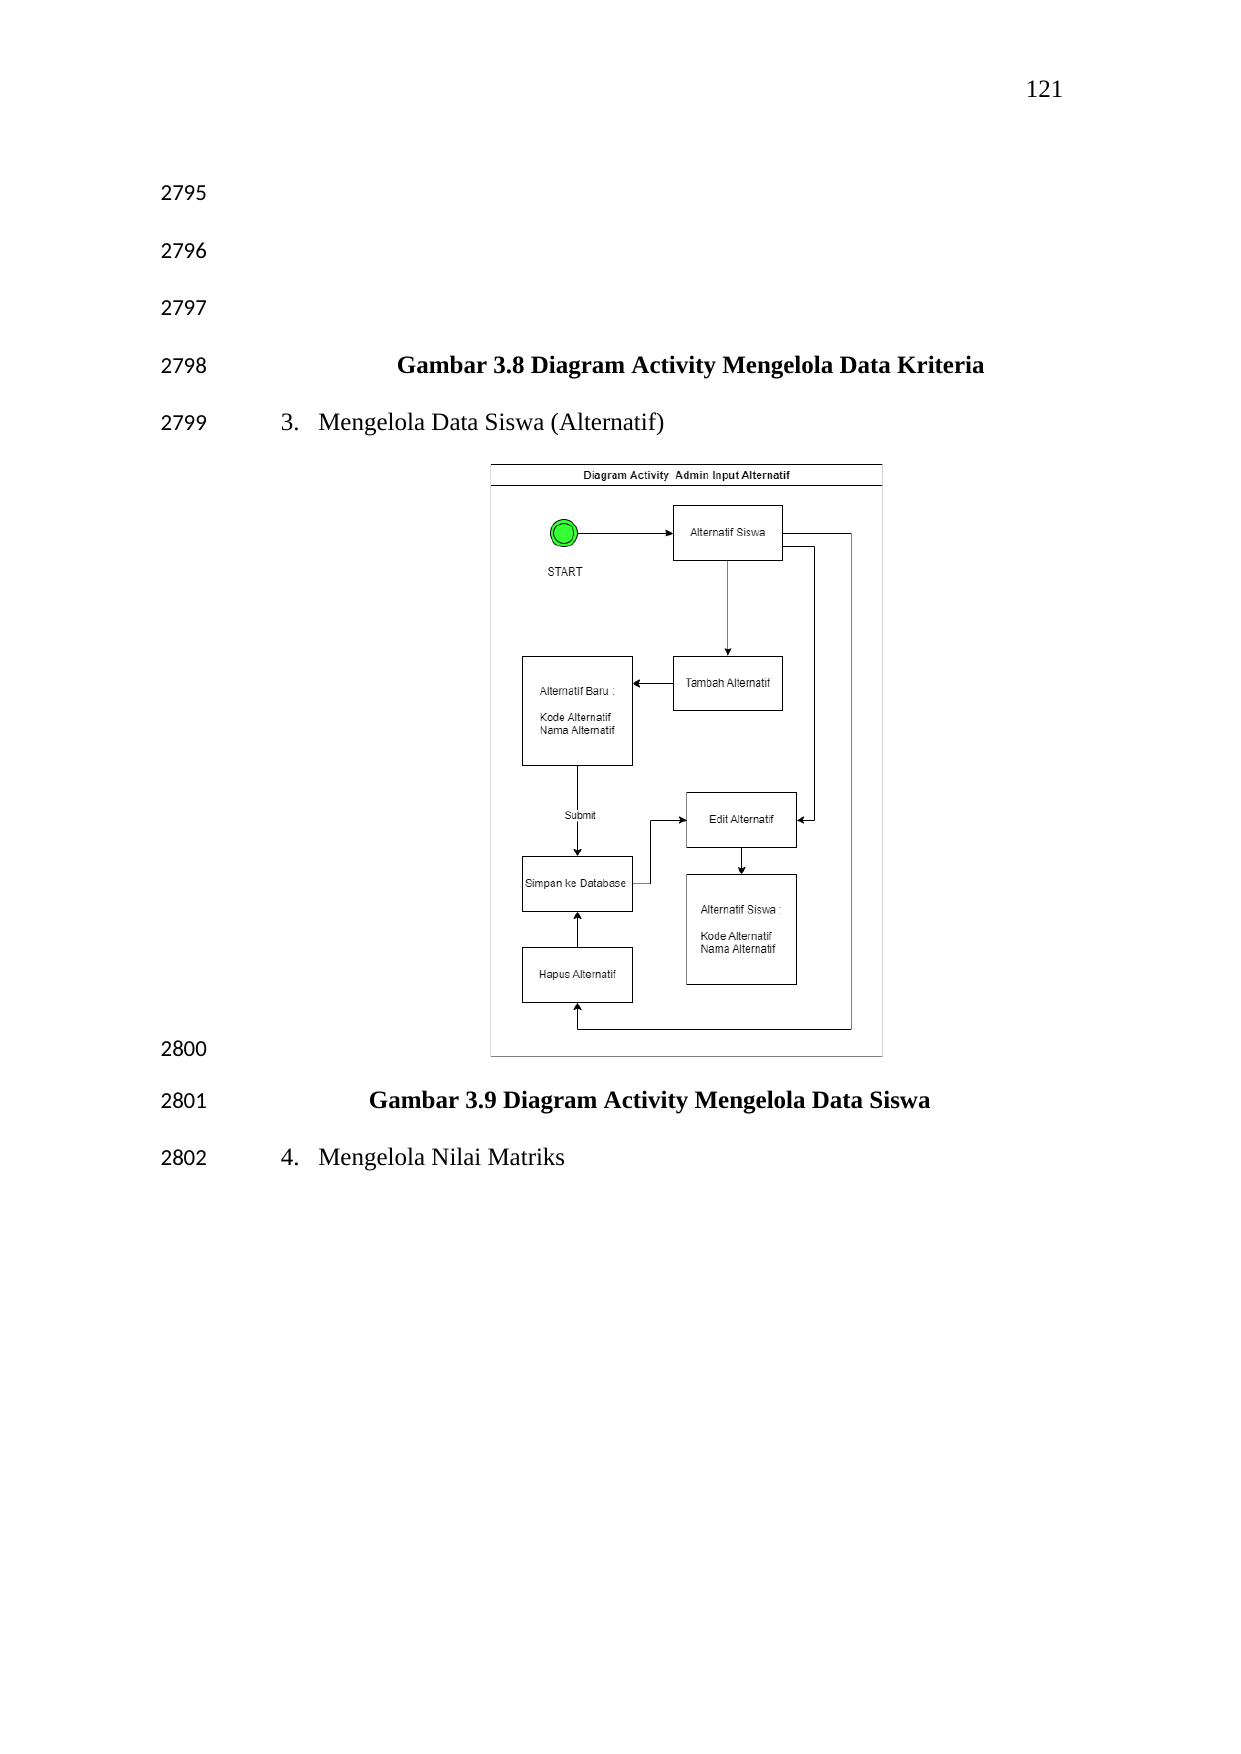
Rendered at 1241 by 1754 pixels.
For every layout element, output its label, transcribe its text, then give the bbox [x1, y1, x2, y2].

list Mengelola Data Siswa (Alternatif) [281, 407, 1063, 436]
list Mengelola Nilai Matriks [281, 1142, 1063, 1171]
list Gambar 3.8 Diagram Activity Mengelola Data Kriteria [318, 350, 1063, 378]
picture [490, 464, 883, 1057]
